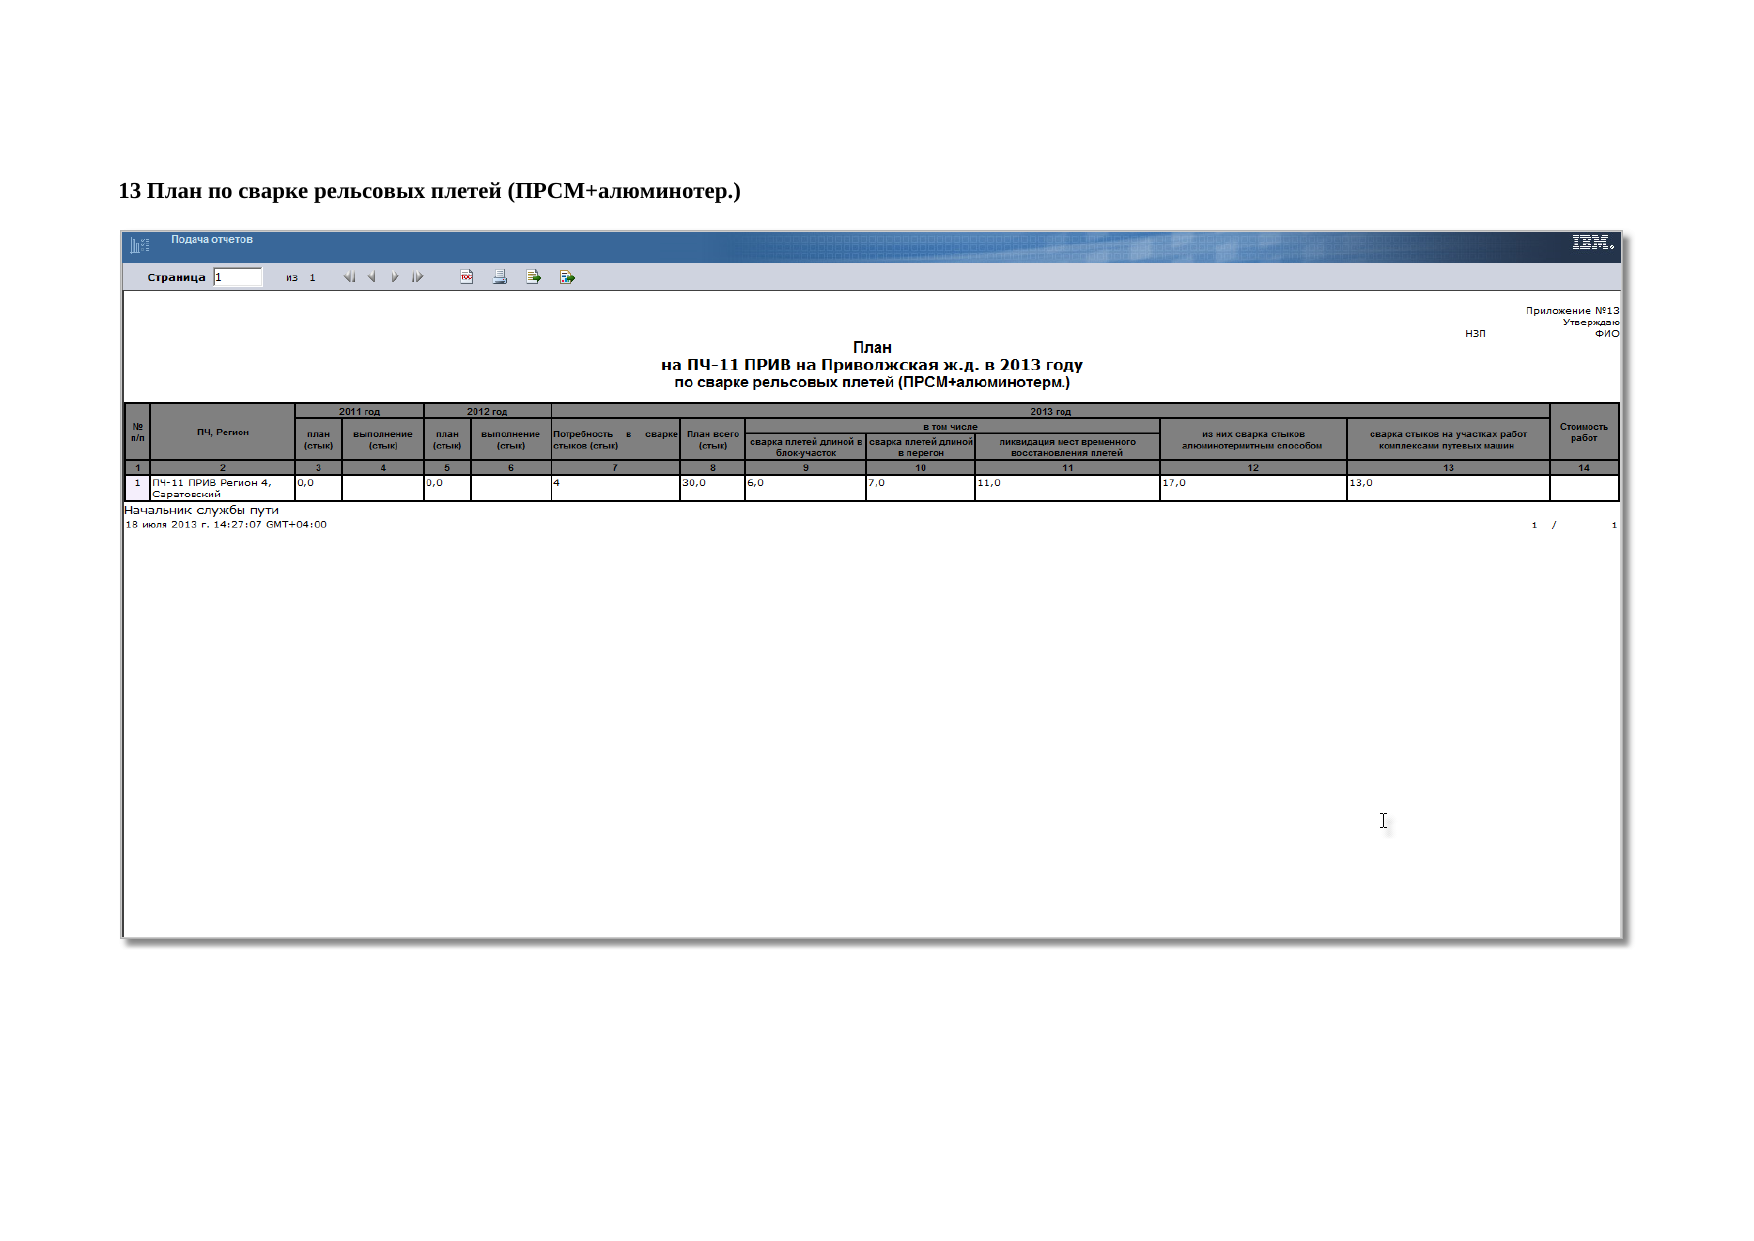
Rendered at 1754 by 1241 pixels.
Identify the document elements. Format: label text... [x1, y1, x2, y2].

text 13 План по сварке рельсовых плетей (ПРСМ+алюминотер.) [118, 177, 1636, 203]
picture [118, 228, 1636, 952]
